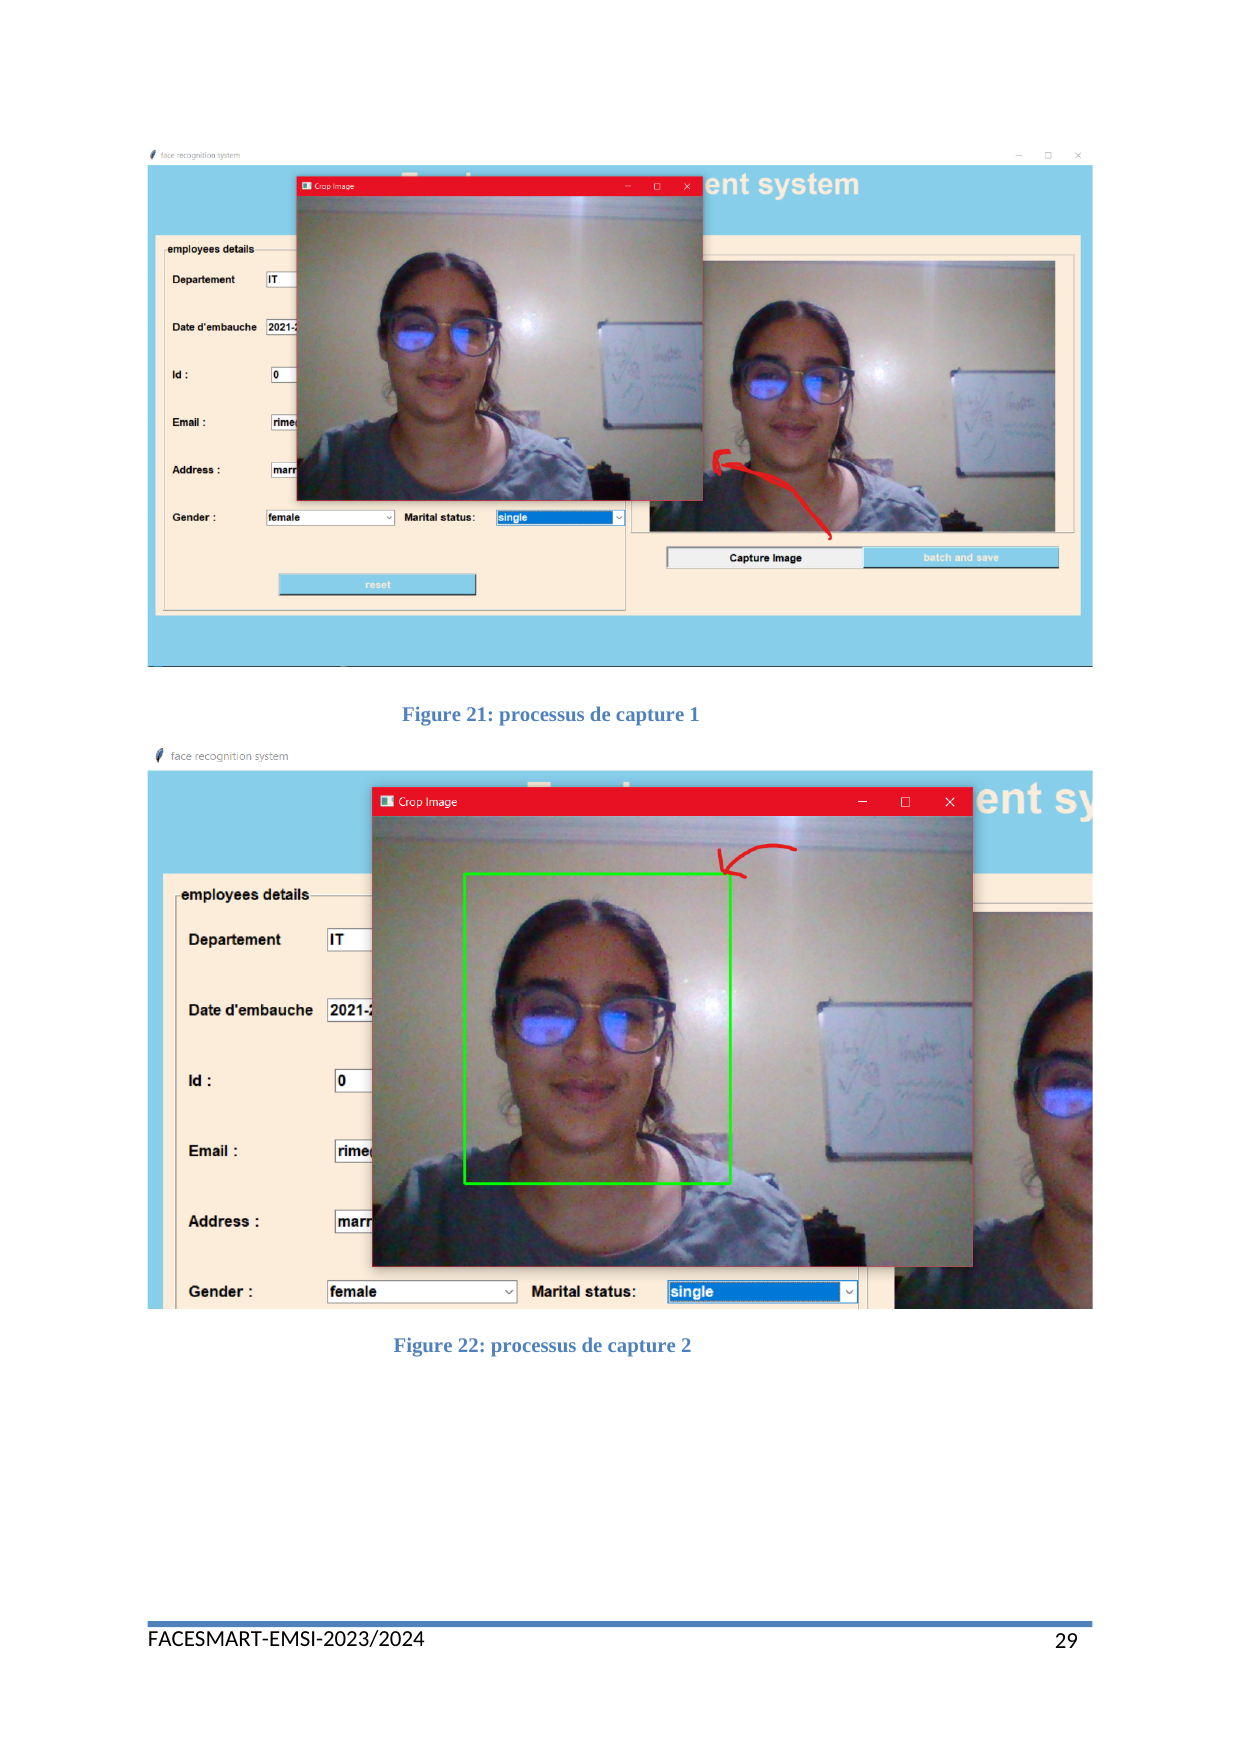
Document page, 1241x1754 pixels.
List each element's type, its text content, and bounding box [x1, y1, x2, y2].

text Figure 22: processus de capture 2 [148, 1333, 1093, 1357]
picture [147, 147, 1093, 667]
text Figure 21: processus de capture 1 [148, 701, 1093, 726]
picture [147, 746, 1093, 1309]
